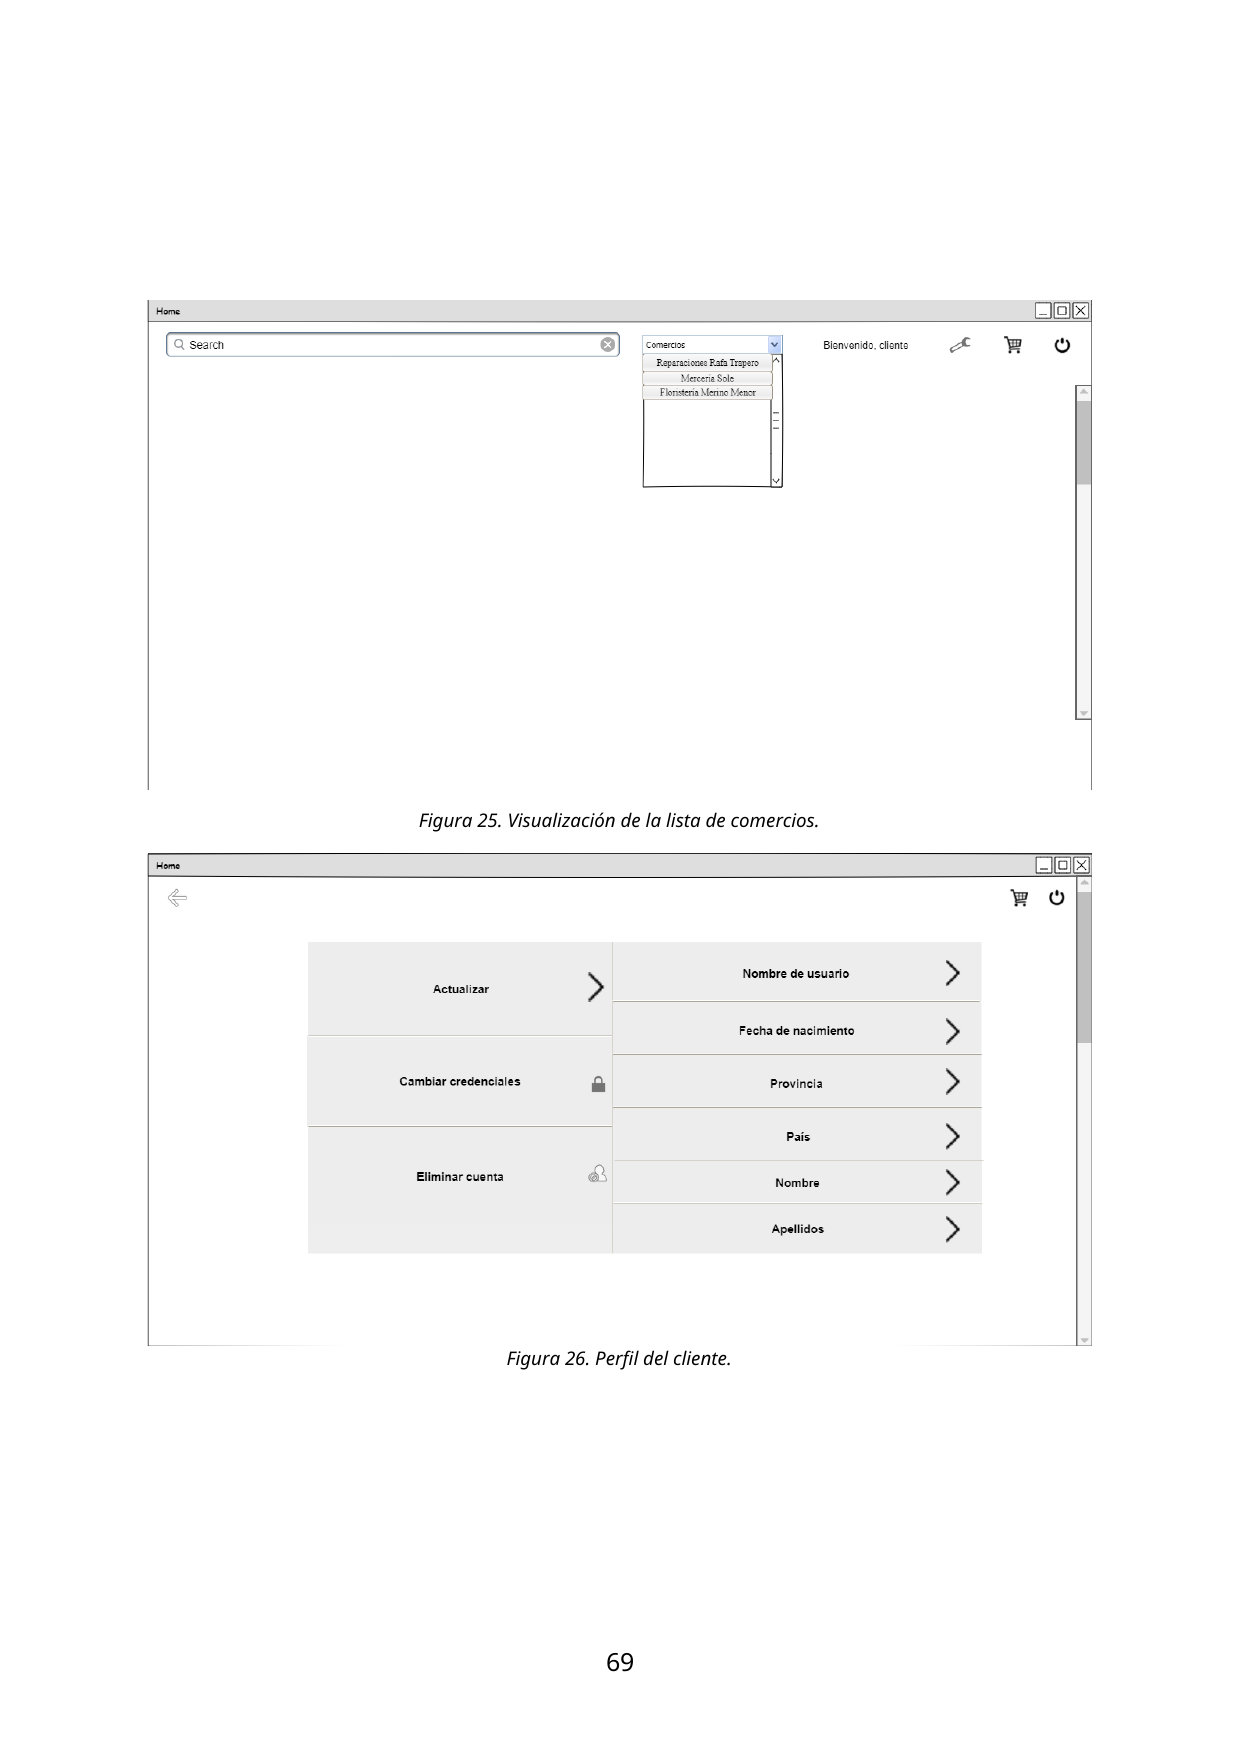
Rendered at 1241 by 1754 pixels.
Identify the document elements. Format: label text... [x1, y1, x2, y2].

picture [147, 853, 1092, 1346]
text Figura 26. Perfil del cliente. [148, 1346, 1092, 1371]
text Figura 25. Visualización de la lista de comercios. [148, 807, 1092, 832]
picture [147, 300, 1092, 790]
